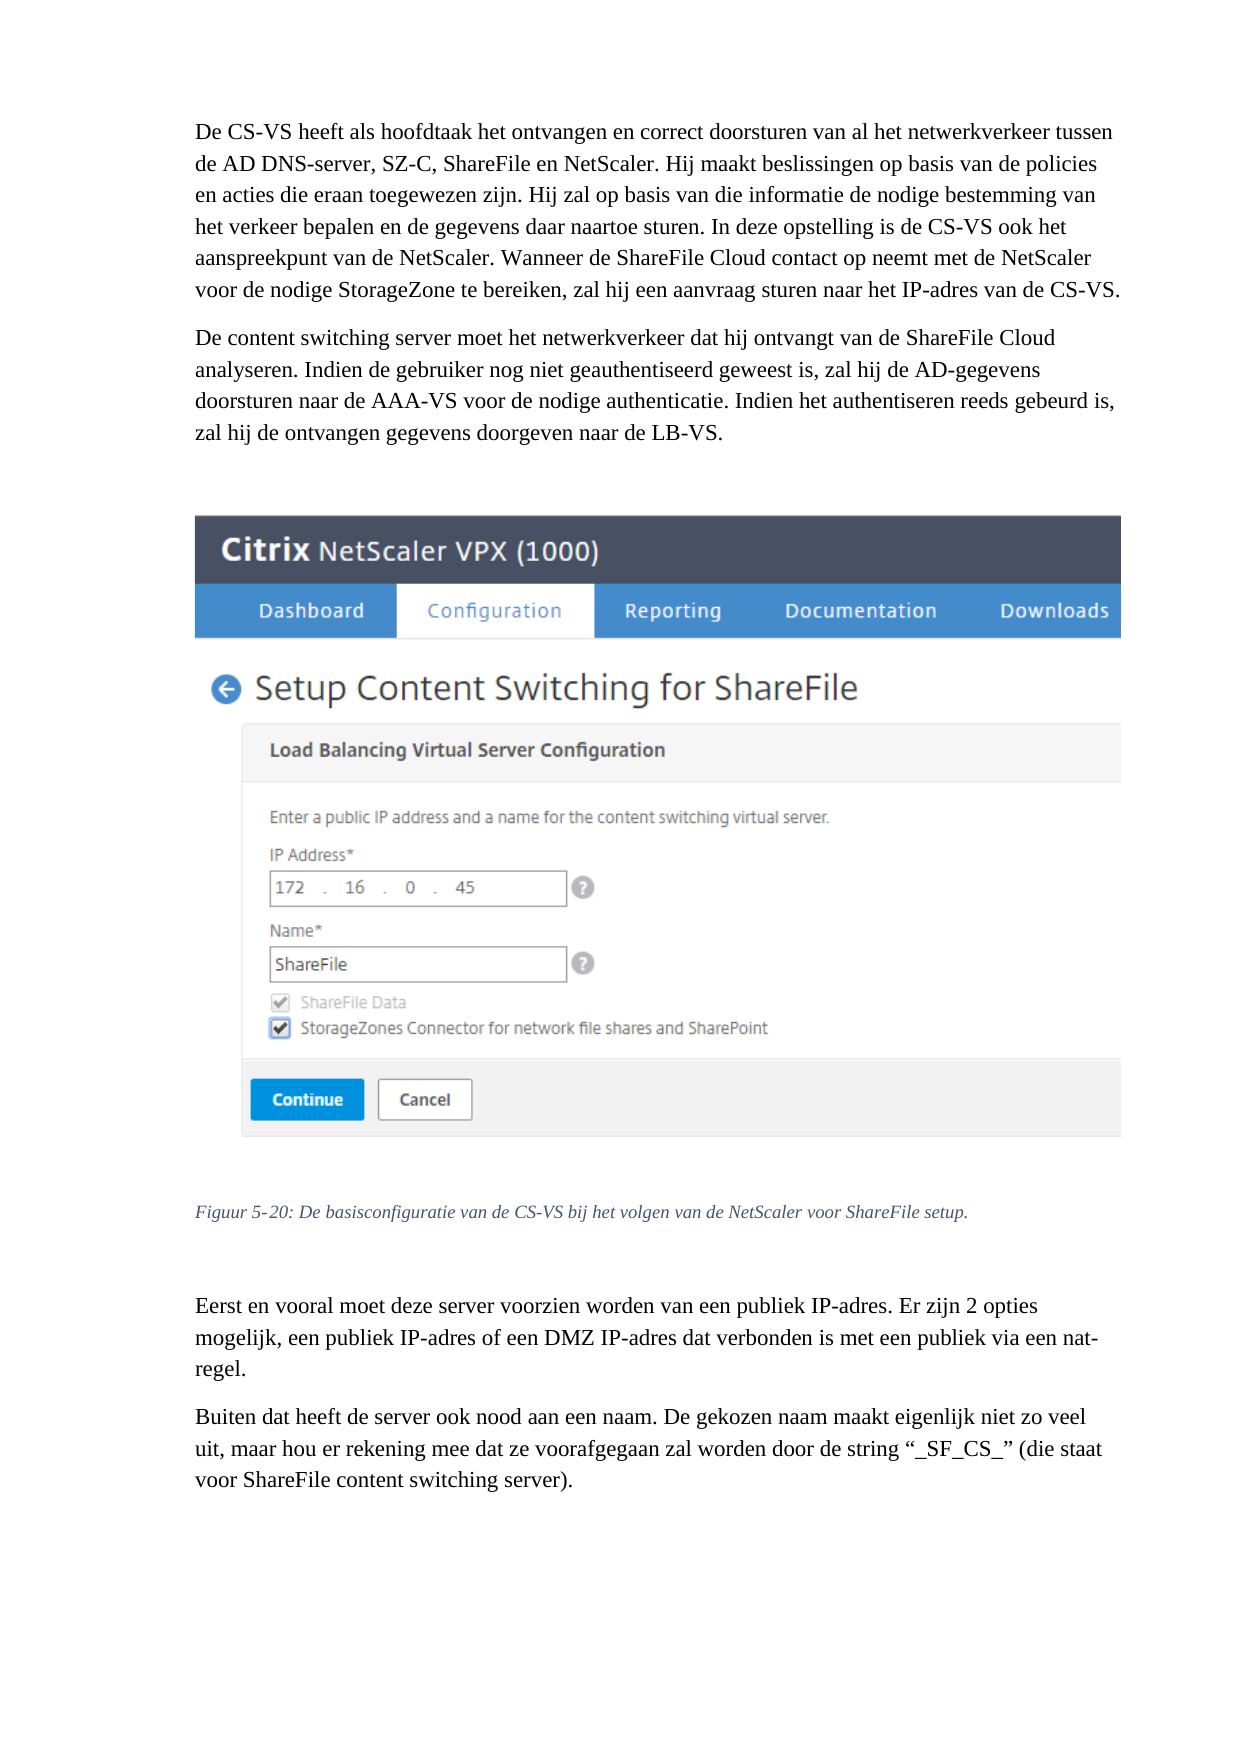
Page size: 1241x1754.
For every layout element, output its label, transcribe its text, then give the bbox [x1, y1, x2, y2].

text De CS-VS heeft als hoofdtaak het ontvangen en correct doorsturen van al het netwerkverkeer tussen de AD DNS-server, SZ-C, ShareFile en NetScaler. Hij maakt beslissingen op basis van de policies en acties die eraan toegewezen zijn. Hij zal op basis van die informatie de nodige bestemming van het verkeer bepalen en de gegevens daar naartoe sturen. In deze opstelling is de CS-VS ook het aanspreekpunt van de NetScaler. Wanneer de ShareFile Cloud contact op neemt met de NetScaler voor de nodige StorageZone te bereiken, zal hij een aanvraag sturen naar het IP-adres van de CS-VS. [195, 118, 1122, 302]
text Eerst en vooral moet deze server voorzien worden van een publiek IP-adres. Er zijn 2 opties mogelijk, een publiek IP-adres of een DMZ IP-adres dat verbonden is met een publiek via een nat-regel. [195, 1292, 1122, 1381]
text Buiten dat heeft de server ook nood aan een naam. De gekozen naam maakt eigenlijk niet zo veel uit, maar hou er rekening mee dat ze voorafgegaan zal worden door de string “_SF_CS_” (die staat voor ShareFile content switching server). [195, 1403, 1122, 1493]
picture [194, 515, 1121, 1137]
text De content switching server moet het netwerkverkeer dat hij ontvangt van de ShareFile Cloud analyseren. Indien de gebruiker nog niet geauthentiseerd geweest is, zal hij de AD-gegevens doorsturen naar de AAA-VS voor de nodige authenticatie. Indien het authentiseren reeds gebeurd is, zal hij de ontvangen gegevens doorgeven naar de LB-VS. [195, 324, 1122, 445]
